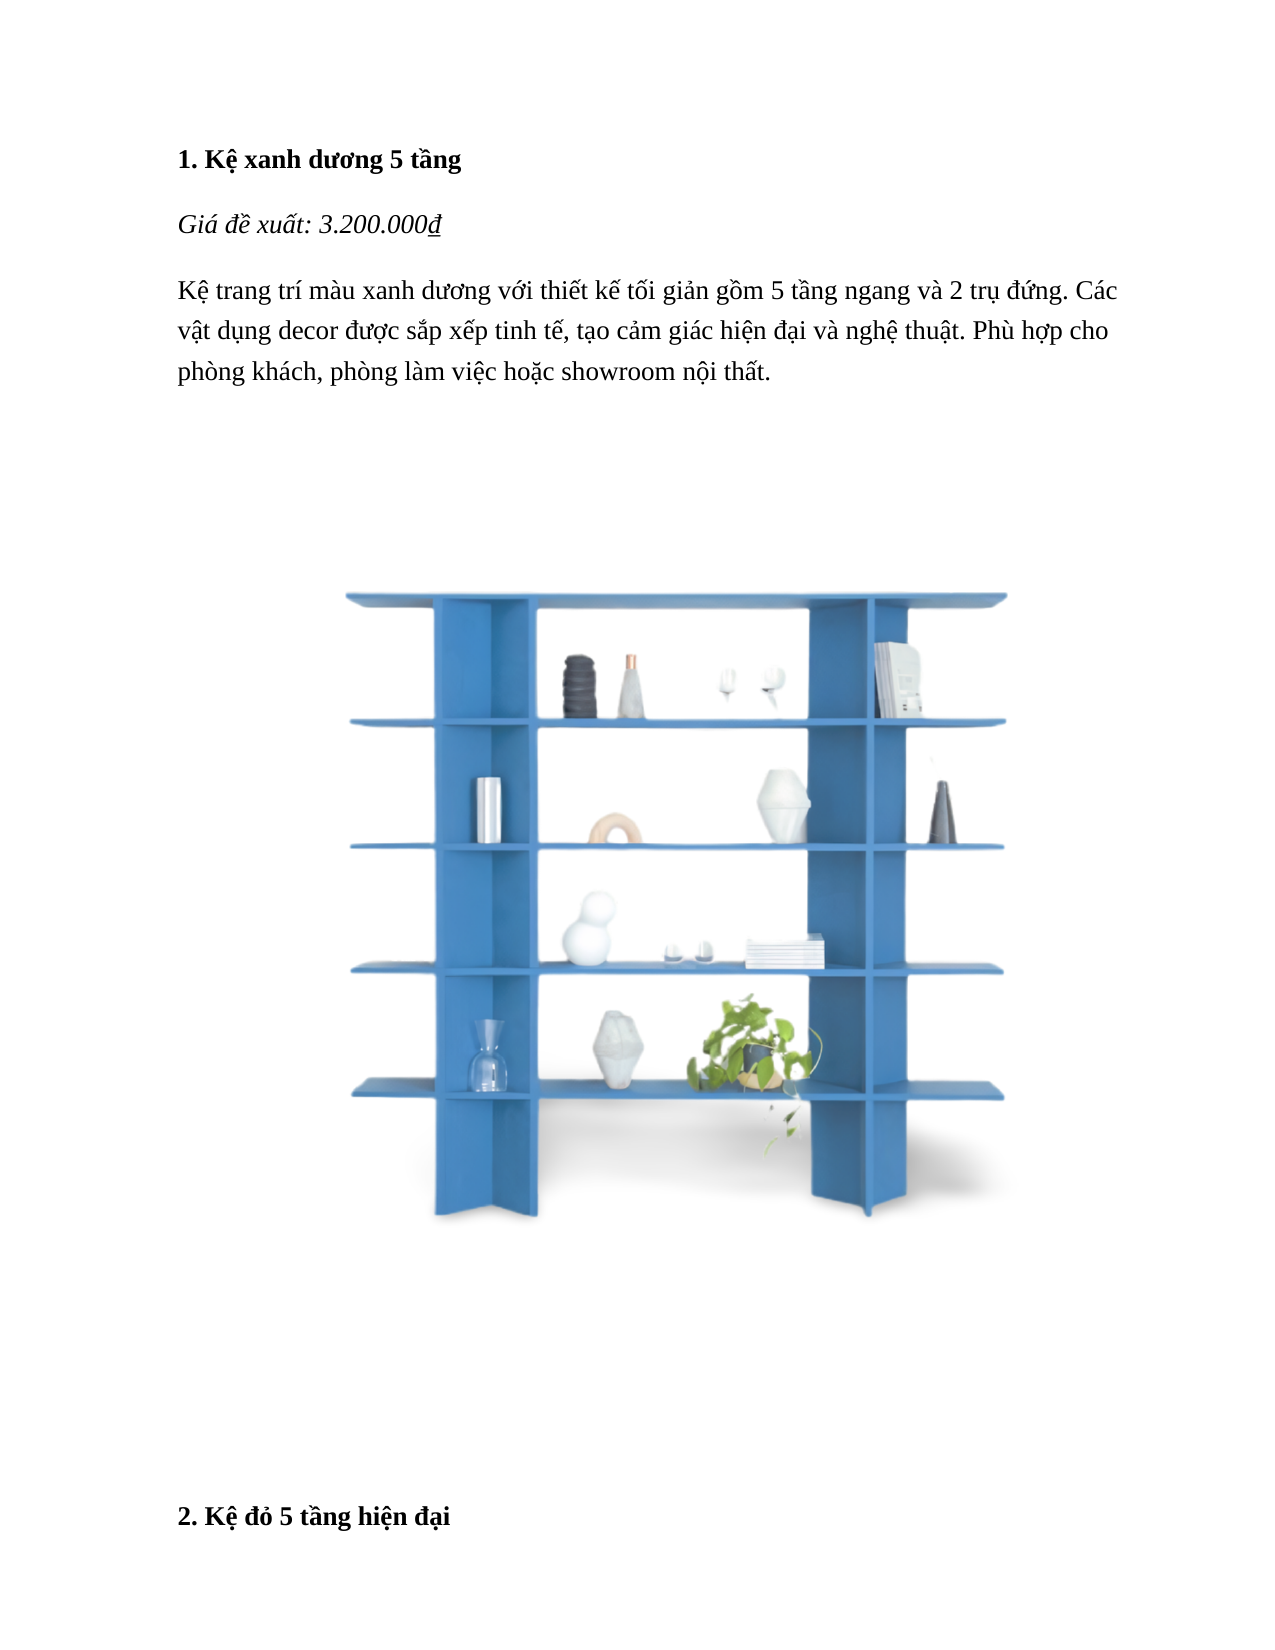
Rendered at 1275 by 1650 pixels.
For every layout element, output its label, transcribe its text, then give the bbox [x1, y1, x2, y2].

text Kệ trang trí màu xanh dương với thiết kế tối giản gồm 5 tầng ngang và 2 trụ đứng. Các vật dụng decor được sắp xếp tinh tế, tạo cảm giác hiện đại và nghệ thuật. Phù hợp cho phòng khách, phòng làm việc hoặc showroom nội thất. [177, 274, 1157, 386]
text 2. Kệ đỏ 5 tầng hiện đại [177, 1499, 1157, 1531]
text 1. Kệ xanh dương 5 tầng [177, 143, 1157, 174]
text Giá đề xuất: 3.200.000₫ [177, 208, 1157, 240]
picture [177, 420, 1157, 1400]
